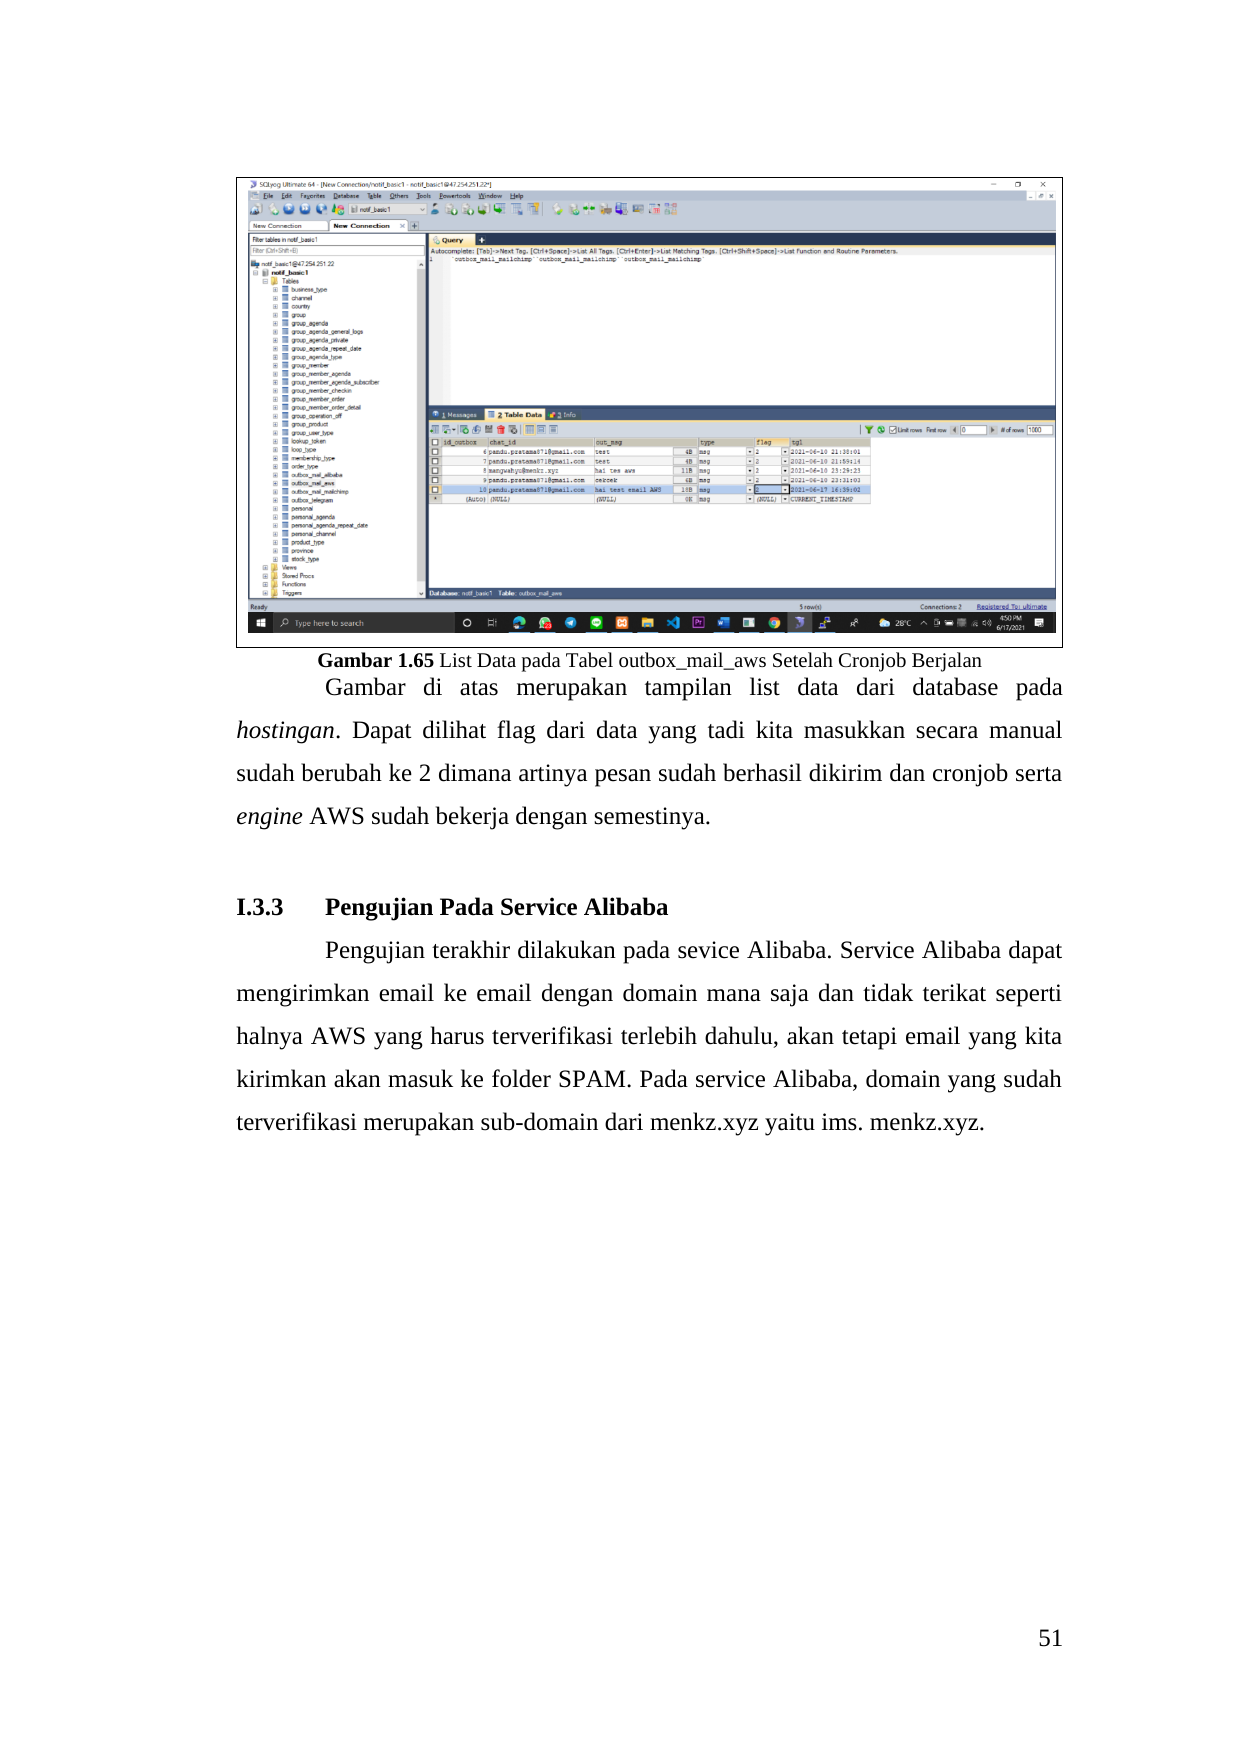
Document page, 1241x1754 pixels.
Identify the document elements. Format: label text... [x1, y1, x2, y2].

text Gambar 1.65 List Data pada Tabel outbox_mail_aws Setelah Cronjob Berjalan [236, 648, 1063, 672]
text Gambar di atas merupakan tampilan list data dari database pada hostingan. Dapat dilihat flag dari data yang tadi kita masukkan secara manual sudah berubah ke 2 dimana artinya pesan sudah berhasil dikirim dan cronjob serta engine AWS sudah bekerja dengan semestinya. [236, 672, 1063, 830]
subtitle Pengujian Pada Service Alibaba [236, 892, 1063, 921]
picture [248, 178, 1056, 633]
table_header [237, 178, 1062, 647]
text Pengujian terakhir dilakukan pada sevice Alibaba. Service Alibaba dapat mengirimkan email ke email dengan domain mana saja dan tidak terikat seperti halnya AWS yang harus terverifikasi terlebih dahulu, akan tetapi email yang kita kirimkan akan masuk ke folder SPAM. Pada service Alibaba, domain yang sudah terverifikasi merupakan sub-domain dari menkz.xyz yaitu ims. menkz.xyz. [236, 935, 1063, 1136]
